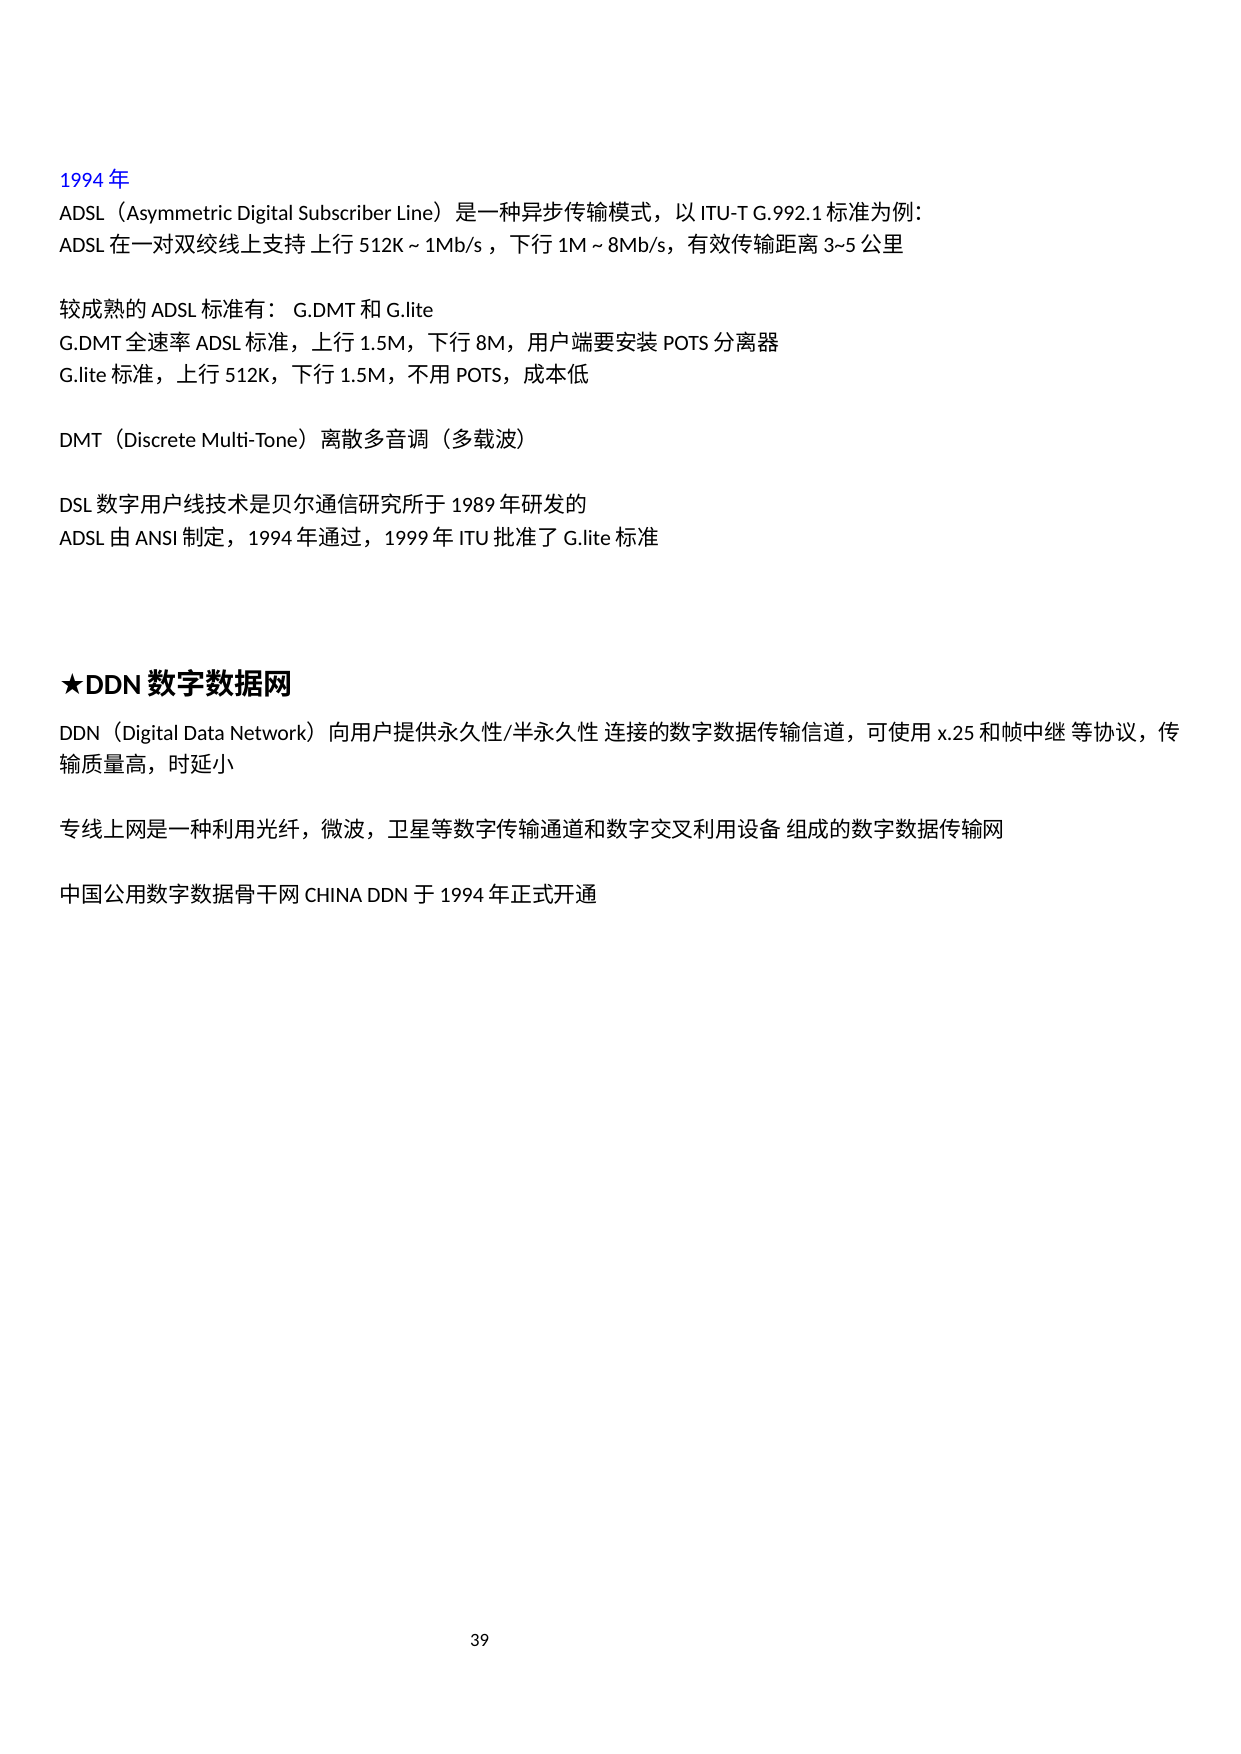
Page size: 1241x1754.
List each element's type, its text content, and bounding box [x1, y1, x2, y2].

text 1994年 [59, 162, 1181, 194]
text ADSL由ANSI制定，1994年通过，1999年ITU批准了G.lite标准 [59, 519, 1181, 552]
text DSL数字用户线技术是贝尔通信研究所于1989年研发的 [59, 487, 1181, 519]
text 中国公用数字数据骨干网 CHINA DDN 于1994年正式开通 [59, 877, 1181, 909]
text ★DDN数字数据网 [59, 649, 1181, 714]
text G.DMT全速率ADSL标准，上行1.5M，下行8M，用户端要安装POTS分离器 [59, 324, 1181, 357]
text 专线上网是一种利用光纤，微波，卫星等数字传输通道和数字交叉利用设备 组成的数字数据传输网 [59, 812, 1181, 844]
text 较成熟的ADSL标准有： G.DMT和G.lite [59, 292, 1181, 324]
text ADSL（Asymmetric Digital Subscriber Line）是一种异步传输模式，以ITU-T G.992.1标准为例： [59, 194, 1181, 227]
text G.lite标准，上行512K，下行1.5M，不用POTS，成本低 [59, 357, 1181, 389]
text ADSL在一对双绞线上支持 上行512K ~ 1Mb/s ，下行1M ~ 8Mb/s，有效传输距离3~5公里 [59, 227, 1181, 259]
text DMT（Discrete Multi-Tone）离散多音调（多载波） [59, 422, 1181, 454]
text DDN（Digital Data Network）向用户提供永久性/半永久性 连接的数字数据传输信道，可使用x.25和帧中继 等协议，传输质量高，时延小 [59, 714, 1181, 779]
